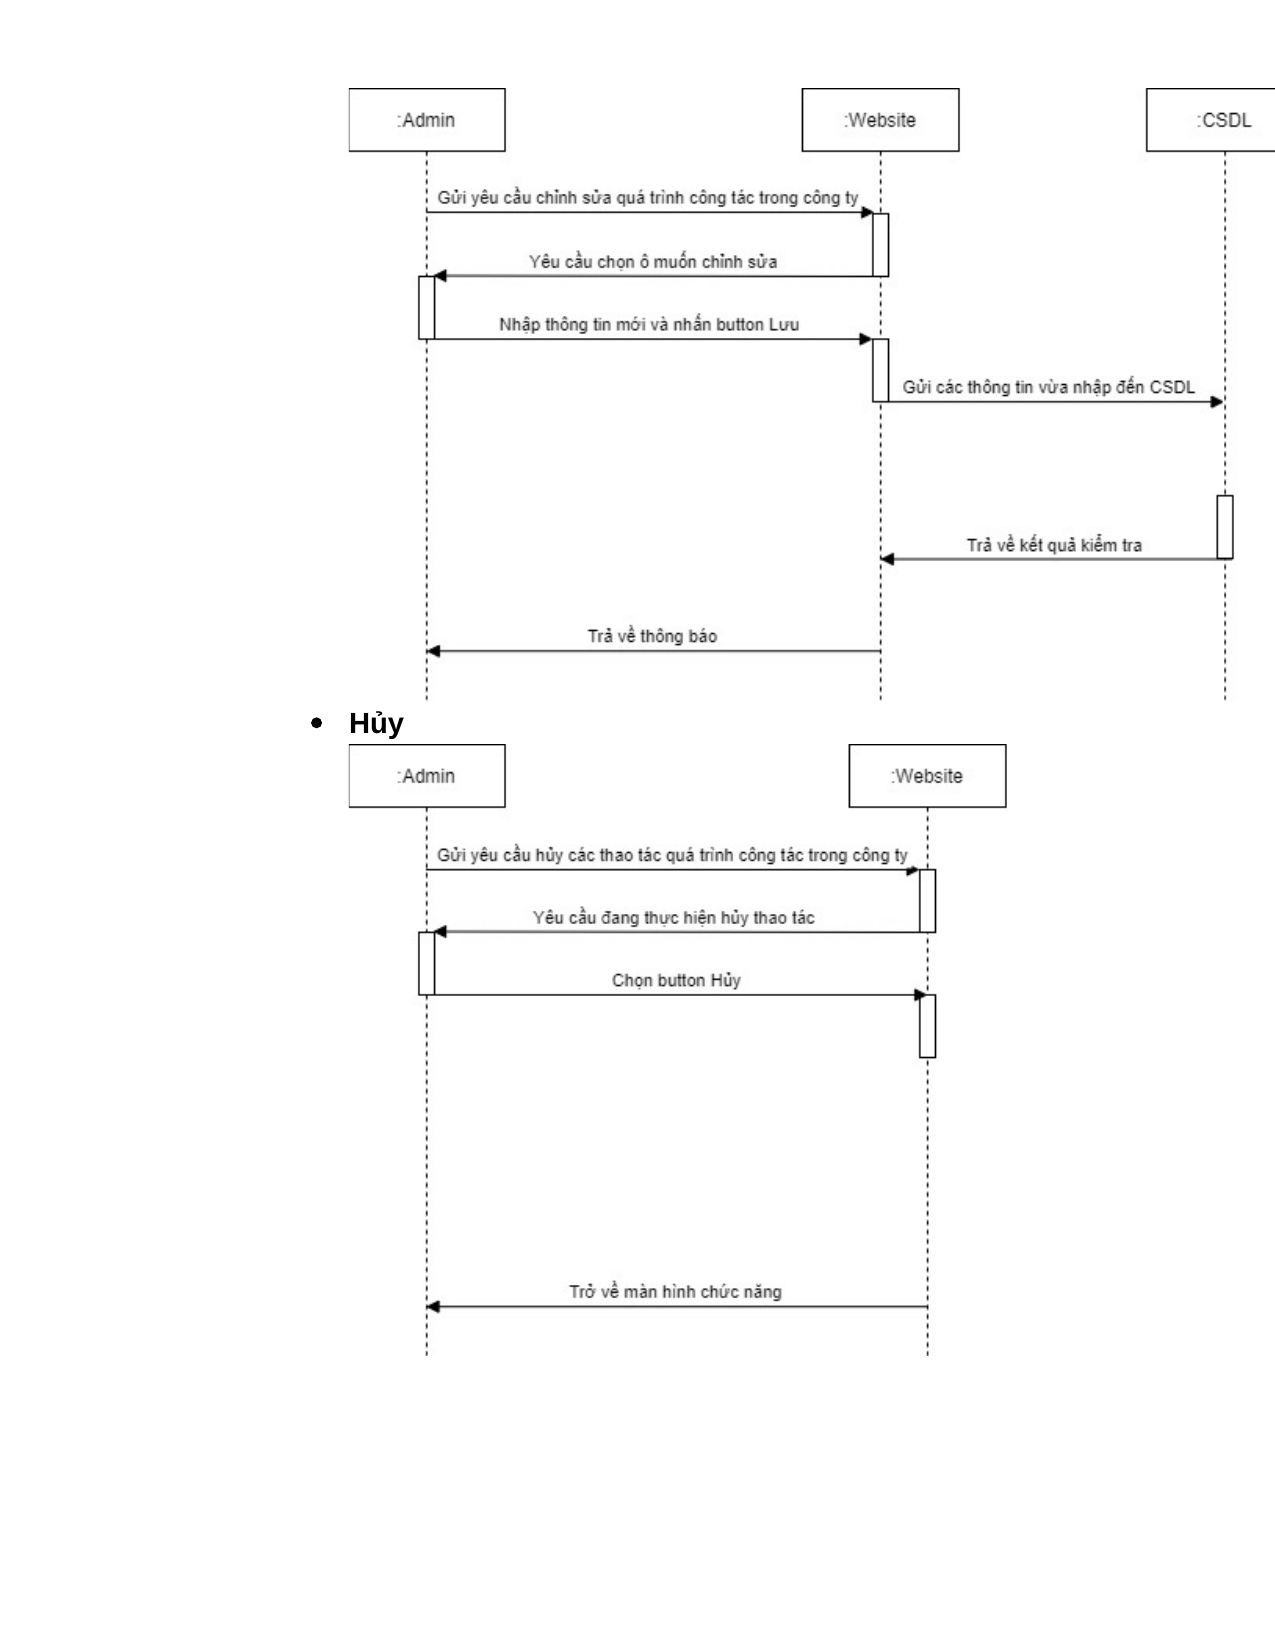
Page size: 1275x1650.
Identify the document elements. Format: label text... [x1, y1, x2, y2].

picture [348, 88, 1275, 702]
picture [348, 744, 1007, 1356]
list Hủy [311, 706, 1186, 739]
